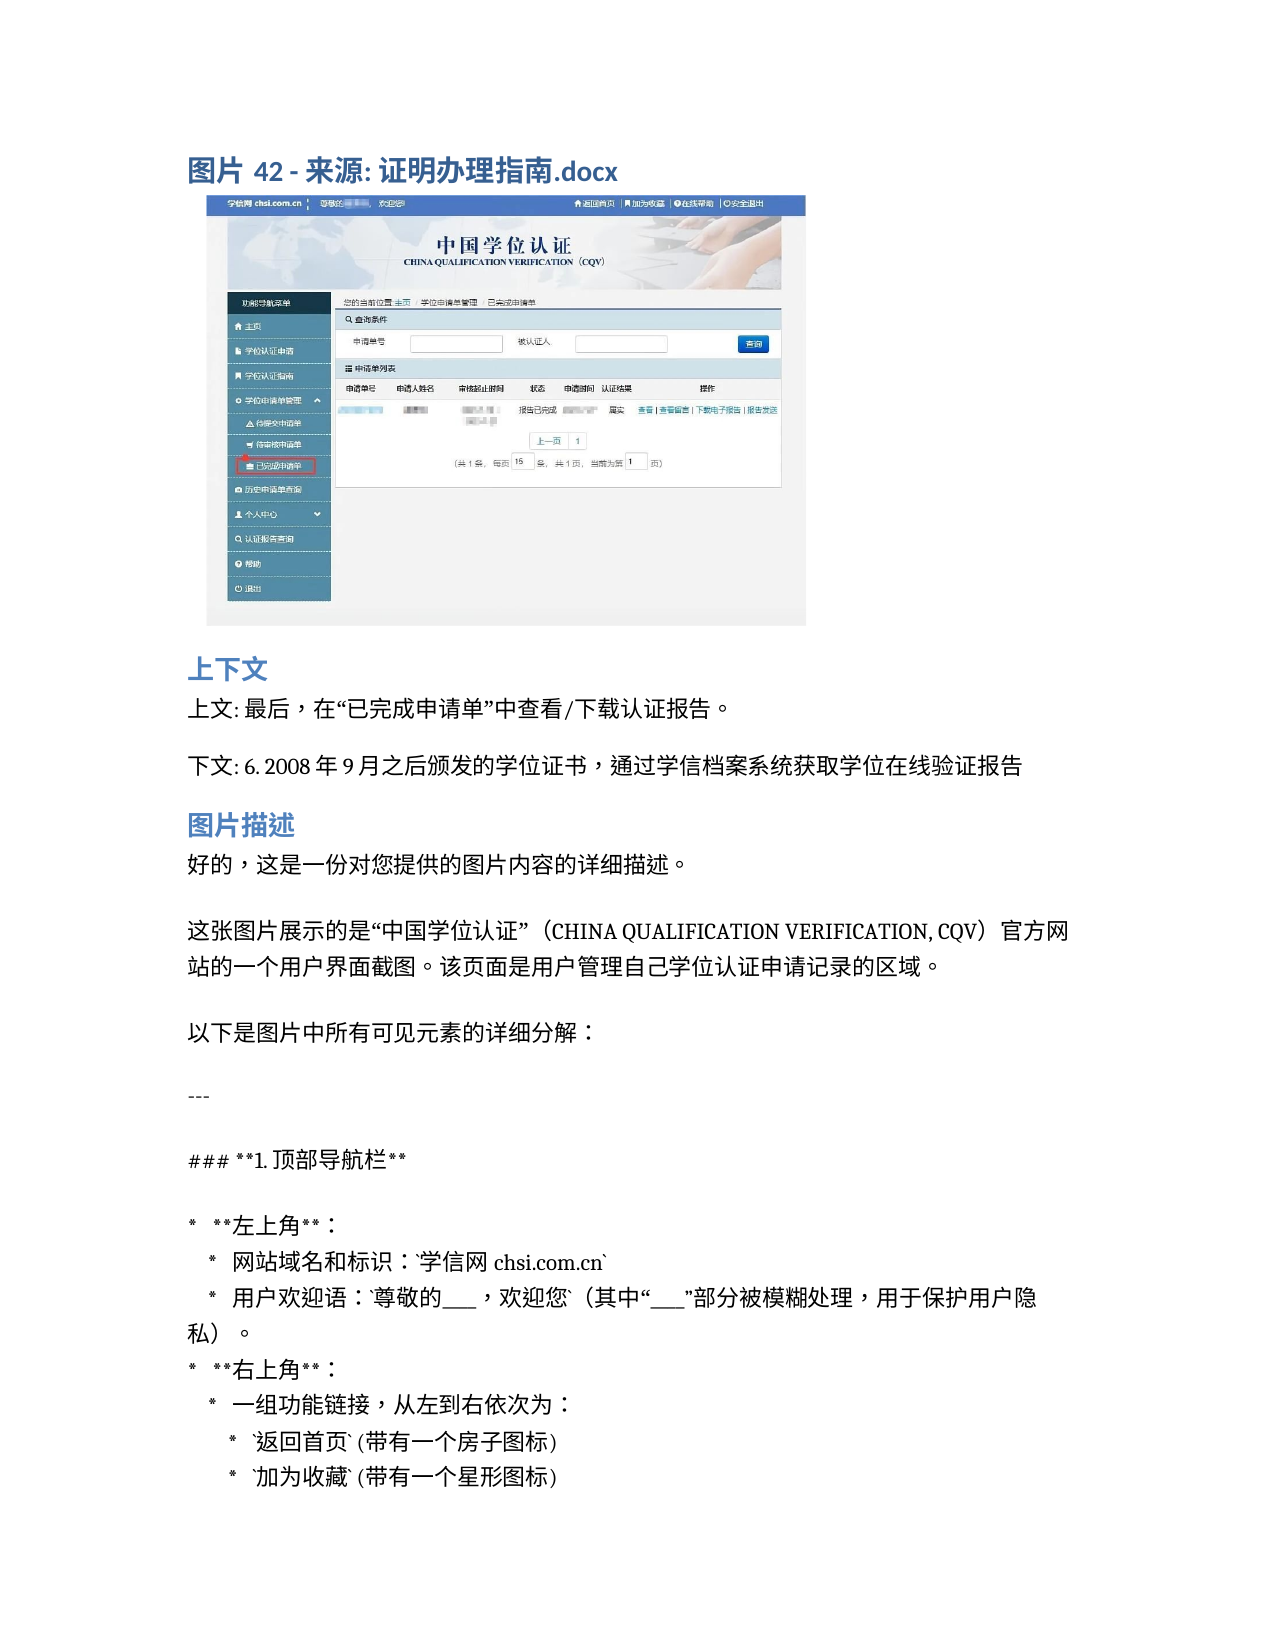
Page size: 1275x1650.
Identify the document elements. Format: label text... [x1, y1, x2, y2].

subtitle 上下文 [187, 651, 1087, 687]
subtitle 图片描述 [187, 806, 1087, 843]
picture [206, 195, 807, 626]
text 下文: 6. 2008年9月之后颁发的学位证书，通过学信档案系统获取学位在线验证报告 [187, 750, 1087, 781]
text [187, 849, 1087, 1493]
text 上文: 最后，在“已完成申请单”中查看/下载认证报告。 [187, 693, 1087, 724]
subtitle 图片 42 - 来源: 证明办理指南.docx [187, 150, 1087, 190]
